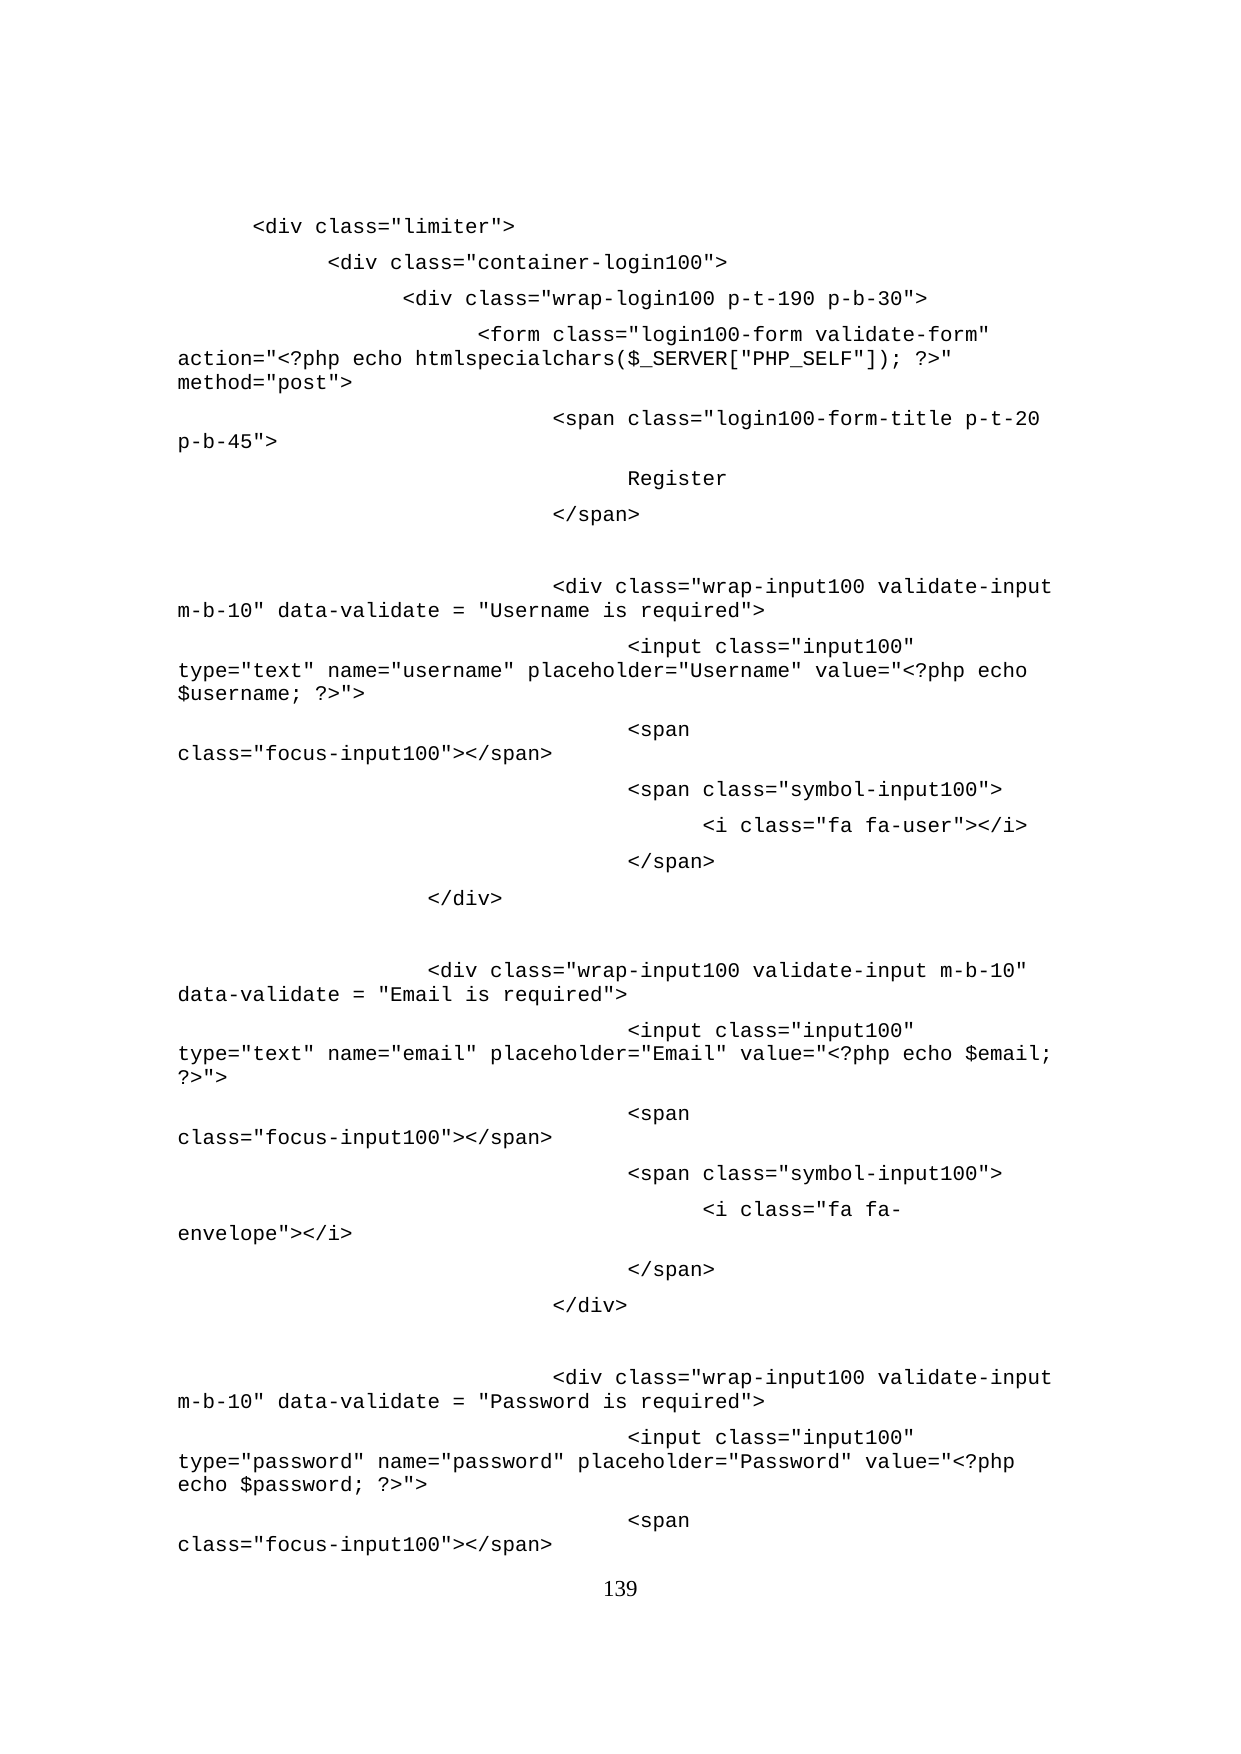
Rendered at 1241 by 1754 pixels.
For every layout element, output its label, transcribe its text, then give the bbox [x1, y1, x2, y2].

text <span class="login100-form-title p-t-20 p-b-45"> [177, 408, 1063, 455]
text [177, 1367, 1063, 1414]
text <span class="symbol-input100"> [177, 1163, 1063, 1187]
text <form class="login100-form validate-form" action="<?php echo htmlspecialchars($_SERVER["PHP_SELF"]); ?>" method="post"> [177, 324, 1063, 395]
text <div class="wrap-input100 validate-input m-b-10" data-validate = "Email is required"> [177, 960, 1063, 1007]
text </div> [177, 888, 1063, 911]
text <i class="fa fa-user"></i> [177, 815, 1063, 839]
text </div> [177, 1295, 1063, 1319]
text <span class="focus-input100"></span> [177, 1511, 1063, 1558]
text <input class="input100" type="password" name="password" placeholder="Password" value="<?php echo $password; ?>"> [177, 1427, 1063, 1498]
text <div class="wrap-login100 p-t-190 p-b-30"> [177, 288, 1063, 312]
text </span> [177, 504, 1063, 527]
text <span class="focus-input100"></span> [177, 719, 1063, 767]
text <span class="symbol-input100"> [177, 779, 1063, 803]
text </span> [177, 1259, 1063, 1282]
text <div class="limiter"> [177, 216, 1063, 240]
text <div class="wrap-input100 validate-input m-b-10" data-validate = "Username is required"> [177, 576, 1063, 623]
text <i class="fa fa-envelope"></i> [177, 1199, 1063, 1246]
text <div class="container-login100"> [177, 252, 1063, 276]
text <input class="input100" type="text" name="username" placeholder="Username" value="<?php echo $username; ?>"> [177, 636, 1063, 707]
text <span class="focus-input100"></span> [177, 1103, 1063, 1150]
text <input class="input100" type="text" name="email" placeholder="Email" value="<?php echo $email; ?>"> [177, 1020, 1063, 1091]
text Register [177, 468, 1063, 491]
text </span> [177, 851, 1063, 875]
